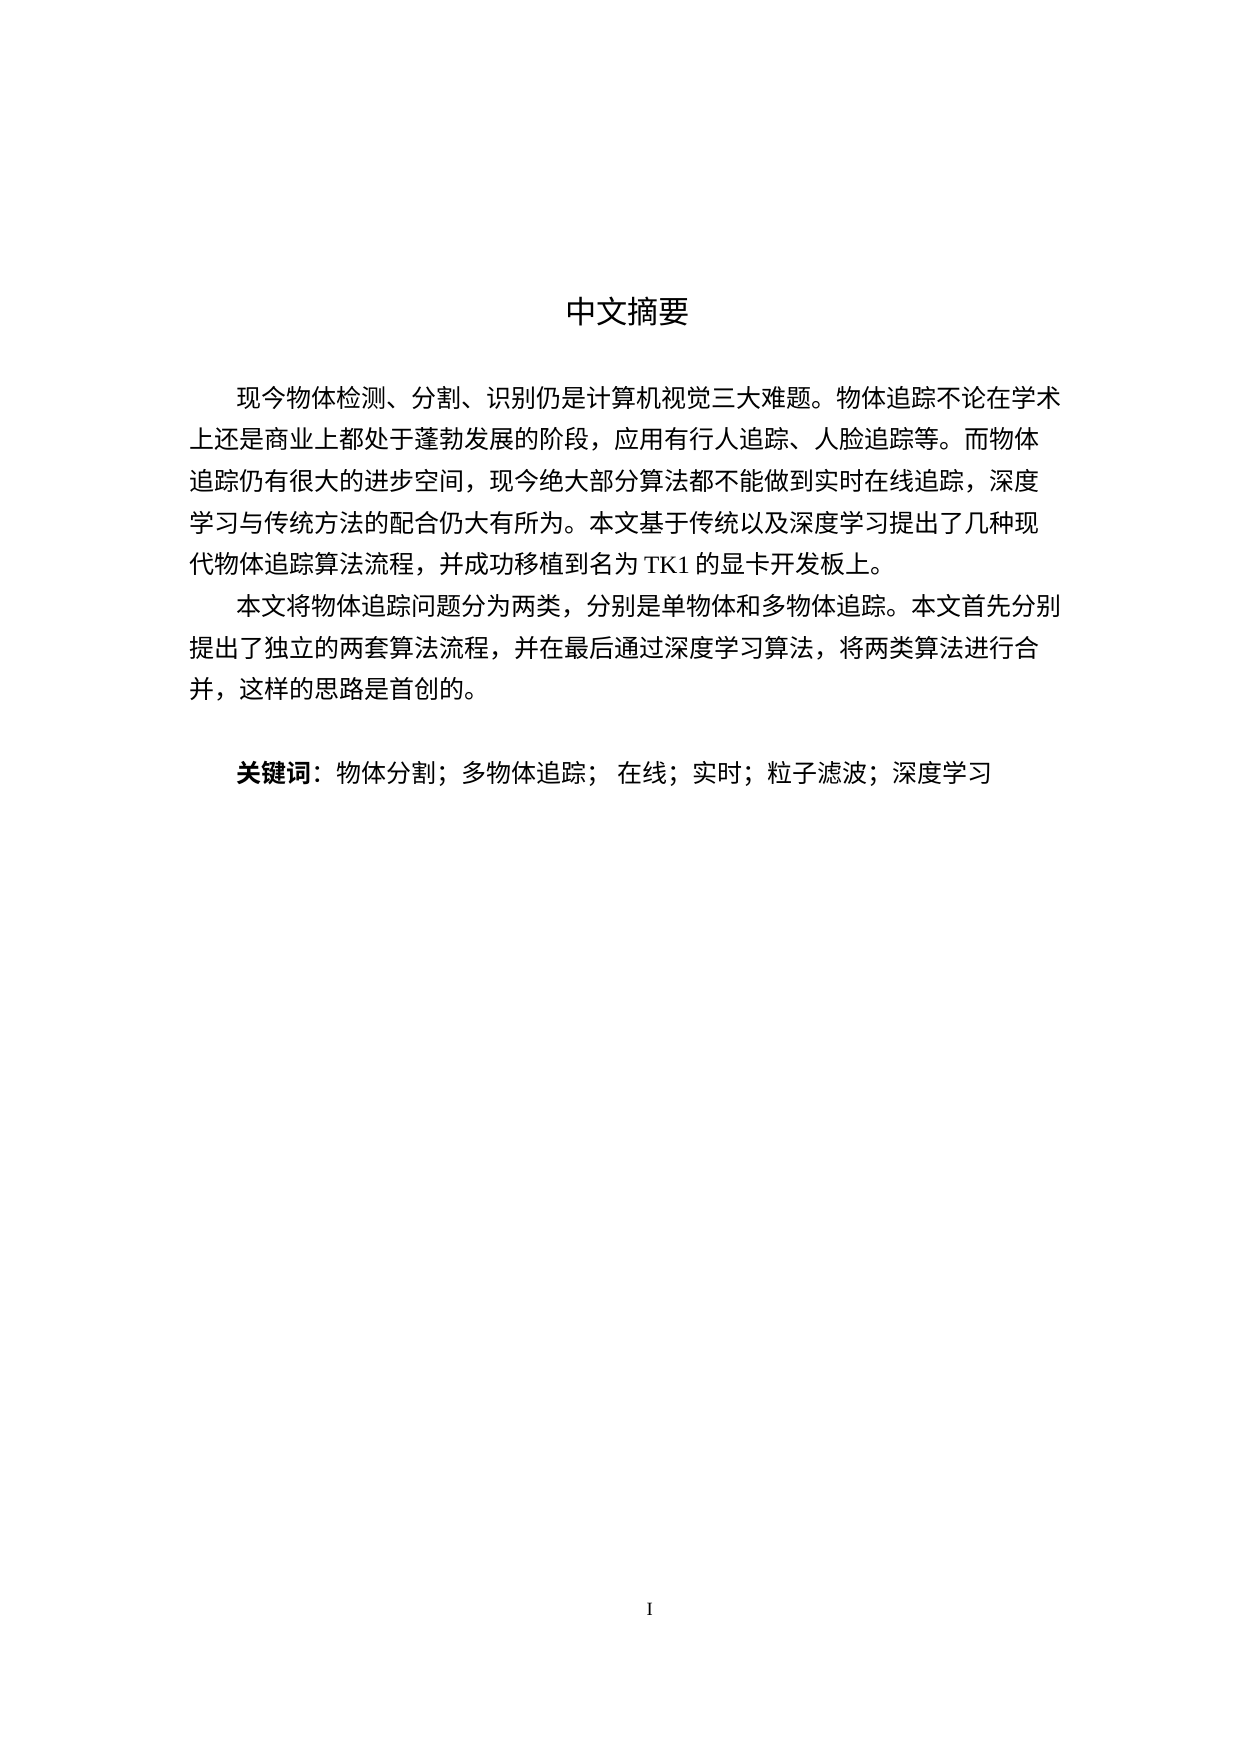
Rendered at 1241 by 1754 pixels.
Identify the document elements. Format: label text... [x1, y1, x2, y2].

text 中文摘要 [148, 290, 1063, 332]
text 关键词：物体分割；多物体追踪； 在线；实时；粒子滤波；深度学习 [189, 749, 1063, 790]
text 本文将物体追踪问题分为两类，分别是单物体和多物体追踪。本文首先分别提出了独立的两套算法流程，并在最后通过深度学习算法，将两类算法进行合并，这样的思路是首创的。 [189, 582, 1063, 707]
text 现今物体检测、分割、识别仍是计算机视觉三大难题。物体追踪不论在学术上还是商业上都处于蓬勃发展的阶段，应用有行人追踪、人脸追踪等。而物体追踪仍有很大的进步空间，现今绝大部分算法都不能做到实时在线追踪，深度学习与传统方法的配合仍大有所为。本文基于传统以及深度学习提出了几种现代物体追踪算法流程，并成功移植到名为TK1的显卡开发板上。 [189, 374, 1063, 582]
